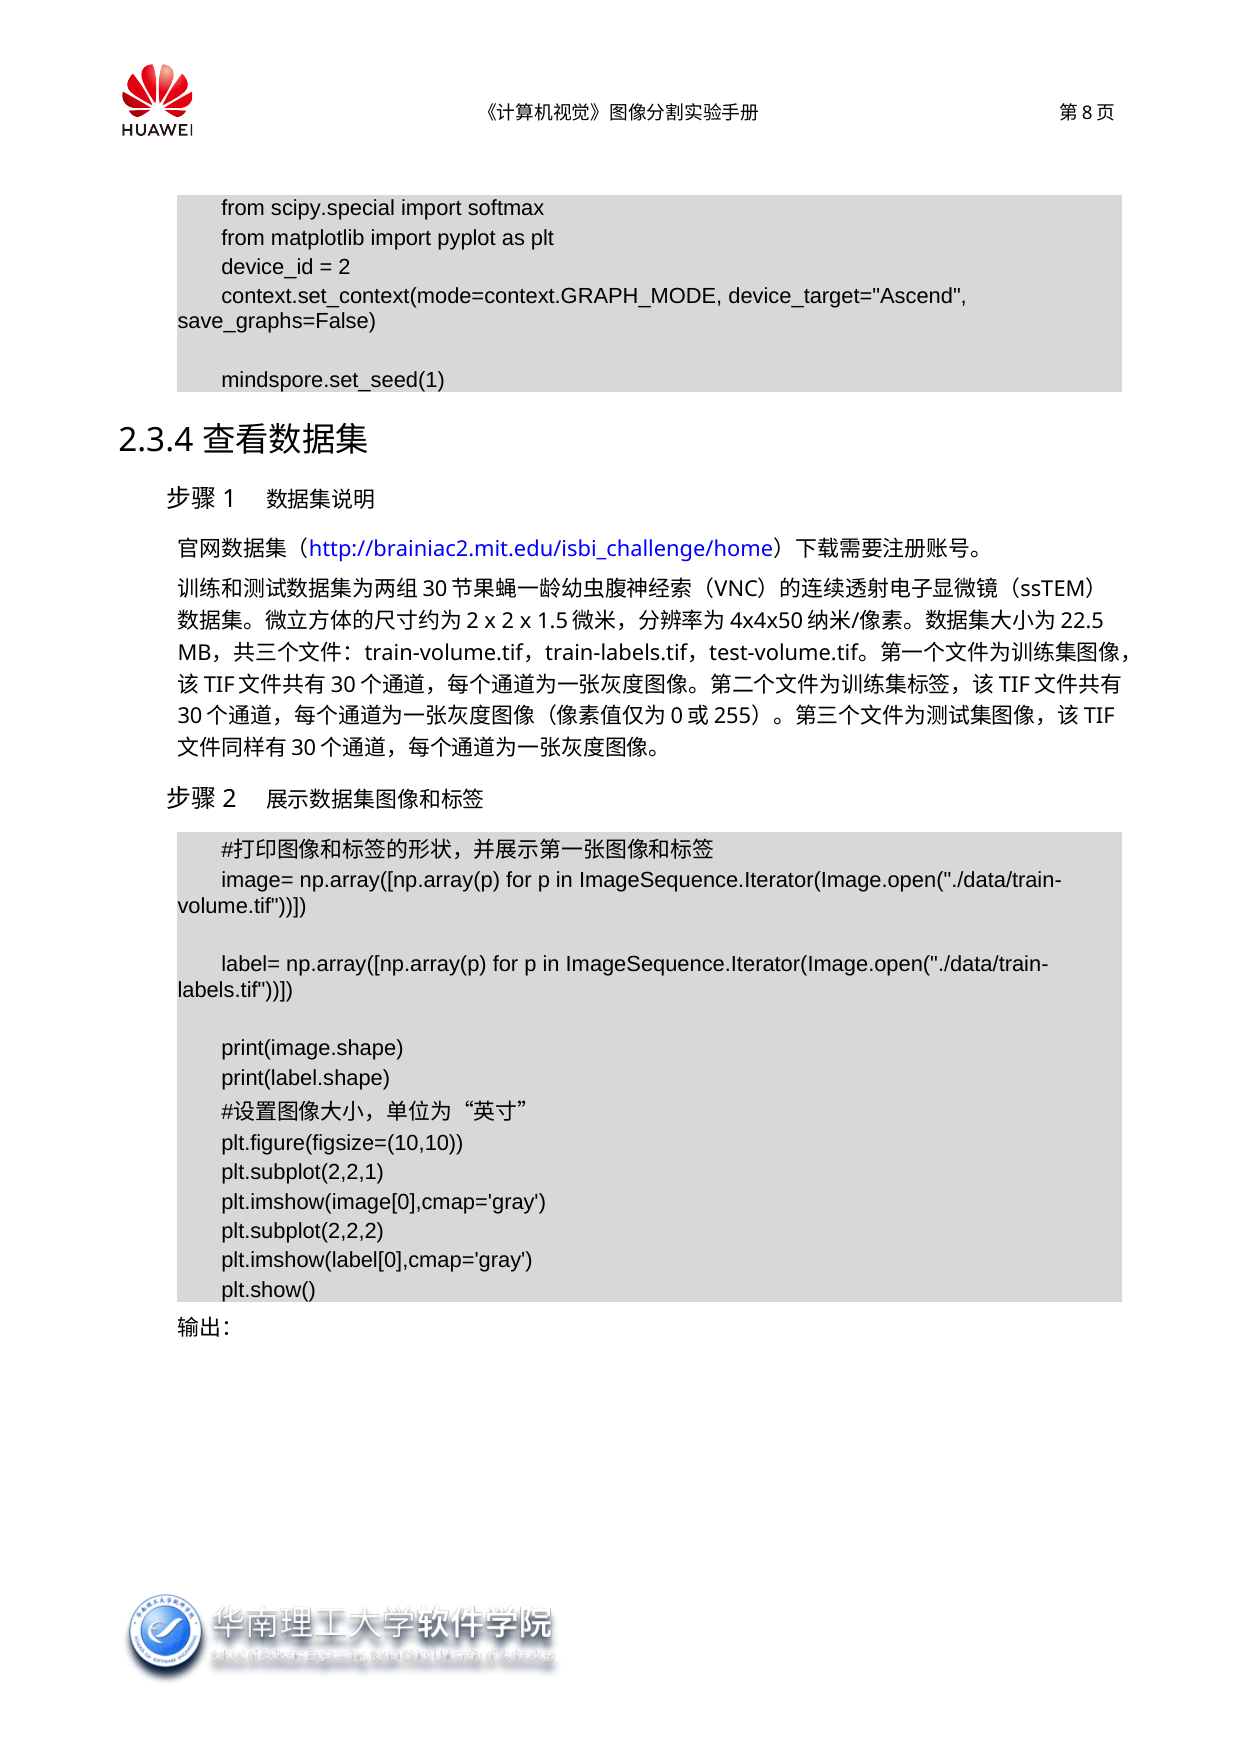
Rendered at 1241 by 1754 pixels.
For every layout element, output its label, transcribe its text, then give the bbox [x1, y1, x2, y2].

text device_id = 2 [177, 254, 1122, 279]
text from matplotlib import pyplot as plt [177, 224, 1122, 250]
text plt.figure(figsize=(10,10)) [177, 1130, 1122, 1155]
text plt.subplot(2,2,1) [177, 1159, 1122, 1184]
text 展示数据集图像和标签 [236, 779, 1122, 815]
text label= np.array([np.array(p) for p in ImageSequence.Iterator(Image.open("./data/train-labels.tif"))]) [177, 951, 1122, 1002]
text plt.imshow(image[0],cmap='gray') [177, 1189, 1122, 1214]
text from scipy.special import softmax [177, 195, 1122, 220]
text 数据集说明 [236, 478, 1122, 514]
text plt.imshow(label[0],cmap='gray') [177, 1247, 1122, 1273]
text 官网数据集（http://brainiac2.mit.edu/isbi_challenge/home）下载需要注册账号。 [177, 531, 1122, 563]
picture [127, 1594, 557, 1672]
text context.set_context(mode=context.GRAPH_MODE, device_target="Ascend", save_graphs=False) [177, 283, 1122, 334]
text #打印图像和标签的形状，并展示第一张图像和标签 [177, 832, 1122, 863]
text plt.subplot(2,2,2) [177, 1218, 1122, 1243]
text mindspore.set_seed(1) [177, 367, 1122, 392]
picture [122, 64, 193, 136]
text 训练和测试数据集为两组30节果蝇一龄幼虫腹神经索（VNC）的连续透射电子显微镜（ssTEM）数据集。微立方体的尺寸约为2 x 2 x 1.5微米，分辨率为4x4x50纳米/像素。数据集大小为22.5 MB，共三个文件：train-volume.tif，train-labels.tif，test-volume.tif。第一个文件为训练集图像，该TIF文件共有30个通道，每个通道为一张灰度图像。第二个文件为训练集标签，该TIF文件共有30个通道，每个通道为一张灰度图像（像素值仅为0或255）。第三个文件为测试集图像，该TIF文件同样有30个通道，每个通道为一张灰度图像。 [177, 571, 1122, 762]
text plt.show() [177, 1277, 1122, 1302]
text #设置图像大小，单位为“英寸” [177, 1094, 1122, 1126]
subtitle 查看数据集 [118, 413, 1122, 462]
text print(label.shape) [177, 1065, 1122, 1090]
text 输出： [177, 1310, 1122, 1342]
text image= np.array([np.array(p) for p in ImageSequence.Iterator(Image.open("./data/train-volume.tif"))]) [177, 867, 1122, 918]
text print(image.shape) [177, 1035, 1122, 1061]
